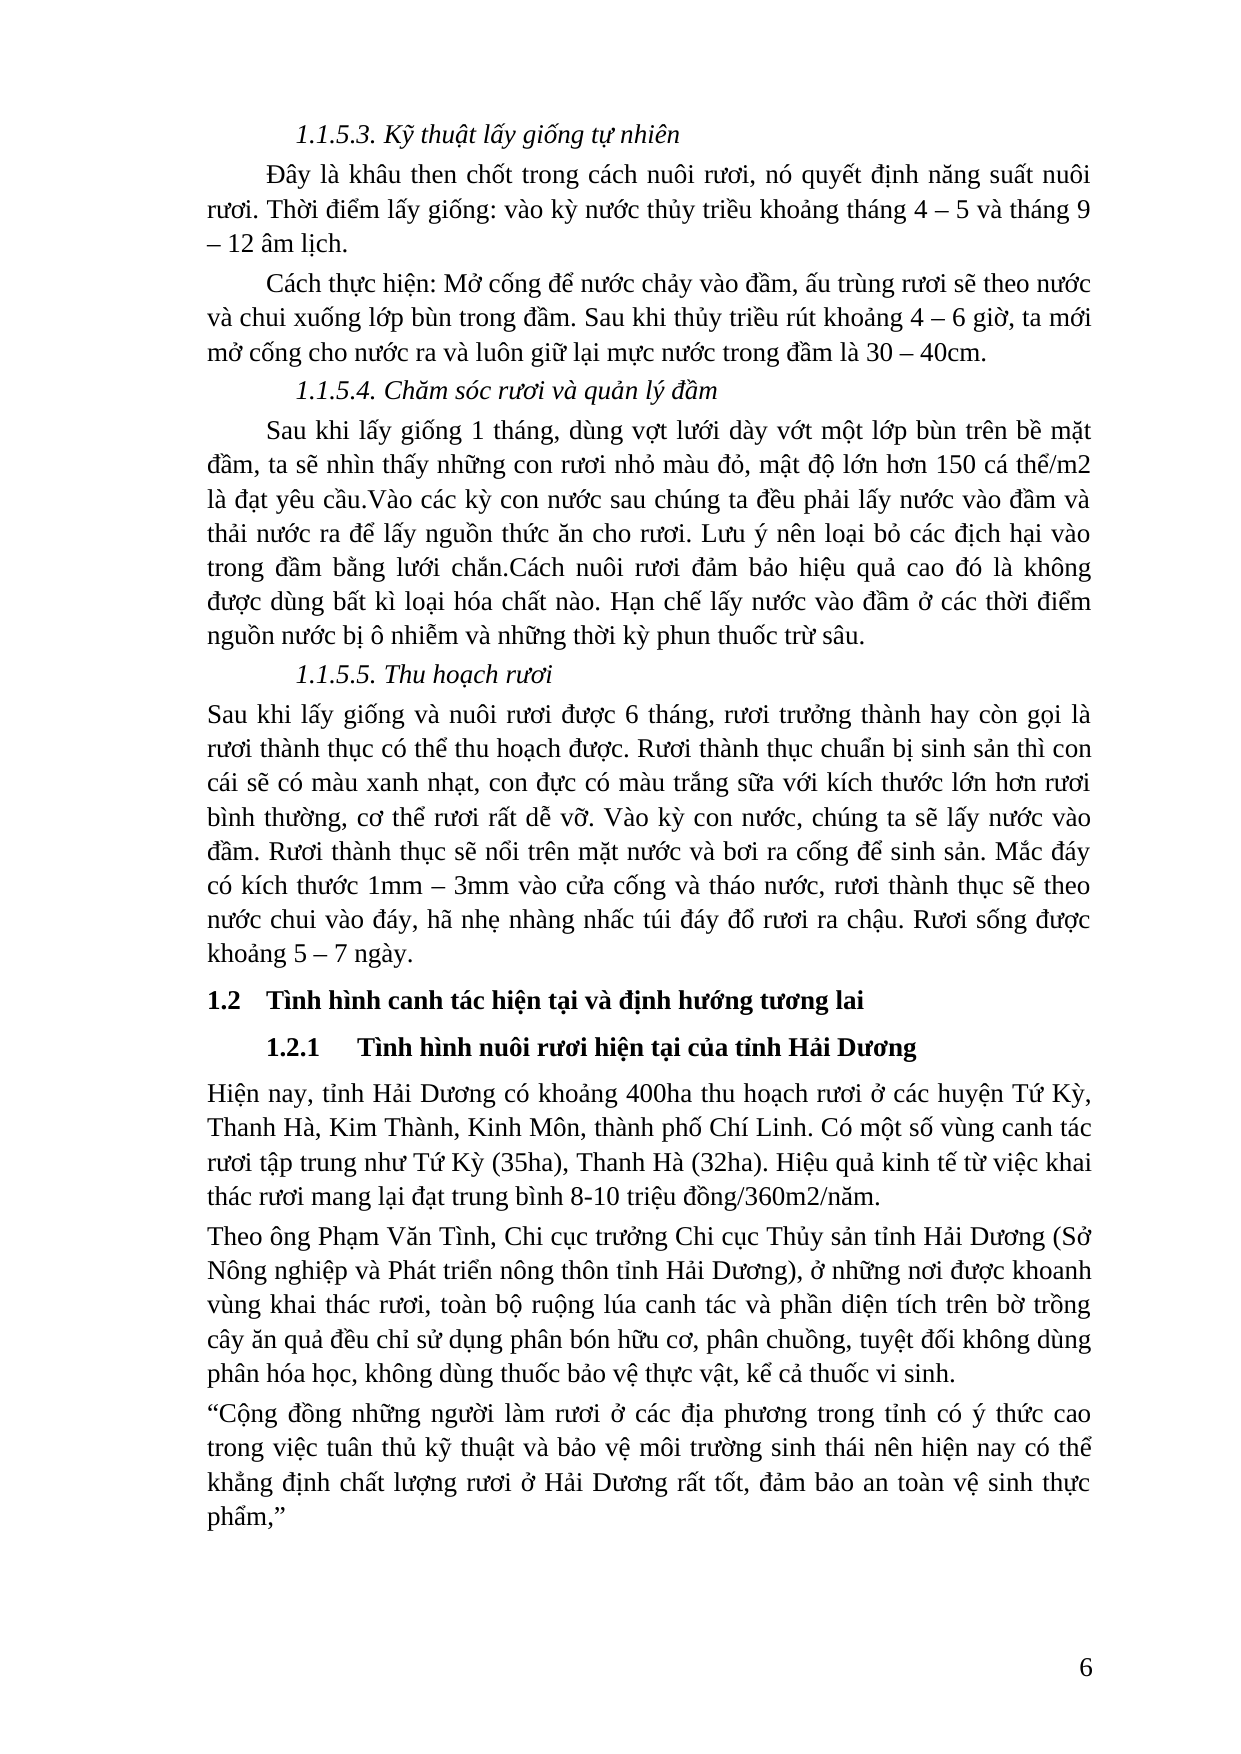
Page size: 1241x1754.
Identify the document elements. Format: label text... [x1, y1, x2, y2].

text Hiện nay, tỉnh Hải Dương có khoảng 400ha thu hoạch rươi ở các huyện Tứ Kỳ, Thanh Hà, Kim Thành, Kinh Môn, thành phố Chí Linh. Có một số vùng canh tác rươi tập trung như Tứ Kỳ (35ha), Thanh Hà (32ha). Hiệu quả kinh tế từ việc khai thác rươi mang lại đạt trung bình 8-10 triệu đồng/360m2/năm. [207, 1077, 1092, 1211]
subtitle Kỹ thuật lấy giống tự nhiên [207, 118, 1092, 149]
text Theo ông Phạm Văn Tình, Chi cục trưởng Chi cục Thủy sản tỉnh Hải Dương (Sở Nông nghiệp và Phát triển nông thôn tỉnh Hải Dương), ở những nơi được khoanh vùng khai thác rươi, toàn bộ ruộng lúa canh tác và phần diện tích trên bờ trồng cây ăn quả đều chỉ sử dụng phân bón hữu cơ, phân chuồng, tuyệt đối không dùng phân hóa học, không dùng thuốc bảo vệ thực vật, kể cả thuốc vi sinh. [207, 1220, 1092, 1388]
subtitle Chăm sóc rươi và quản lý đầm [207, 374, 1092, 405]
subtitle Tình hình nuôi rươi hiện tại của tỉnh Hải Dương [266, 1031, 1092, 1062]
text Cách thực hiện: Mở cống để nước chảy vào đầm, ấu trùng rươi sẽ theo nước và chui xuống lớp bùn trong đầm. Sau khi thủy triều rút khoảng 4 – 6 giờ, ta mới mở cống cho nước ra và luôn giữ lại mực nước trong đầm là 30 – 40cm. [207, 267, 1092, 367]
subtitle Tình hình canh tác hiện tại và định hướng tương lai [207, 984, 1092, 1015]
subtitle Thu hoạch rươi [207, 658, 1092, 689]
text Sau khi lấy giống 1 tháng, dùng vợt lưới dày vớt một lớp bùn trên bề mặt đầm, ta sẽ nhìn thấy những con rươi nhỏ màu đỏ, mật độ lớn hơn 150 cá thể/m2 là đạt yêu cầu.Vào các kỳ con nước sau chúng ta đều phải lấy nước vào đầm và thải nước ra để lấy nguồn thức ăn cho rươi. Lưu ý nên loại bỏ các địch hại vào trong đầm bằng lưới chắn.Cách nuôi rươi đảm bảo hiệu quả cao đó là không được dùng bất kì loại hóa chất nào. Hạn chế lấy nước vào đầm ở các thời điểm nguồn nước bị ô nhiễm và những thời kỳ phun thuốc trừ sâu. [207, 414, 1092, 651]
text Sau khi lấy giống và nuôi rươi được 6 tháng, rươi trưởng thành hay còn gọi là rươi thành thục có thể thu hoạch được. Rươi thành thục chuẩn bị sinh sản thì con cái sẽ có màu xanh nhạt, con đực có màu trắng sữa với kích thước lớn hơn rươi bình thường, cơ thể rươi rất dễ vỡ. Vào kỳ con nước, chúng ta sẽ lấy nước vào đầm. Rươi thành thục sẽ nổi trên mặt nước và bơi ra cống để sinh sản. Mắc đáy có kích thước 1mm – 3mm vào cửa cống và tháo nước, rươi thành thục sẽ theo nước chui vào đáy, hã nhẹ nhàng nhấc túi đáy đổ rươi ra chậu. Rươi sống được khoảng 5 – 7 ngày. [207, 698, 1092, 968]
text Đây là khâu then chốt trong cách nuôi rươi, nó quyết định năng suất nuôi rươi. Thời điểm lấy giống: vào kỳ nước thủy triều khoảng tháng 4 – 5 và tháng 9 – 12 âm lịch. [207, 158, 1092, 258]
text “Cộng đồng những người làm rươi ở các địa phương trong tỉnh có ý thức cao trong việc tuân thủ kỹ thuật và bảo vệ môi trường sinh thái nên hiện nay có thể khẳng định chất lượng rươi ở Hải Dương rất tốt, đảm bảo an toàn vệ sinh thực phẩm,” [207, 1397, 1092, 1531]
